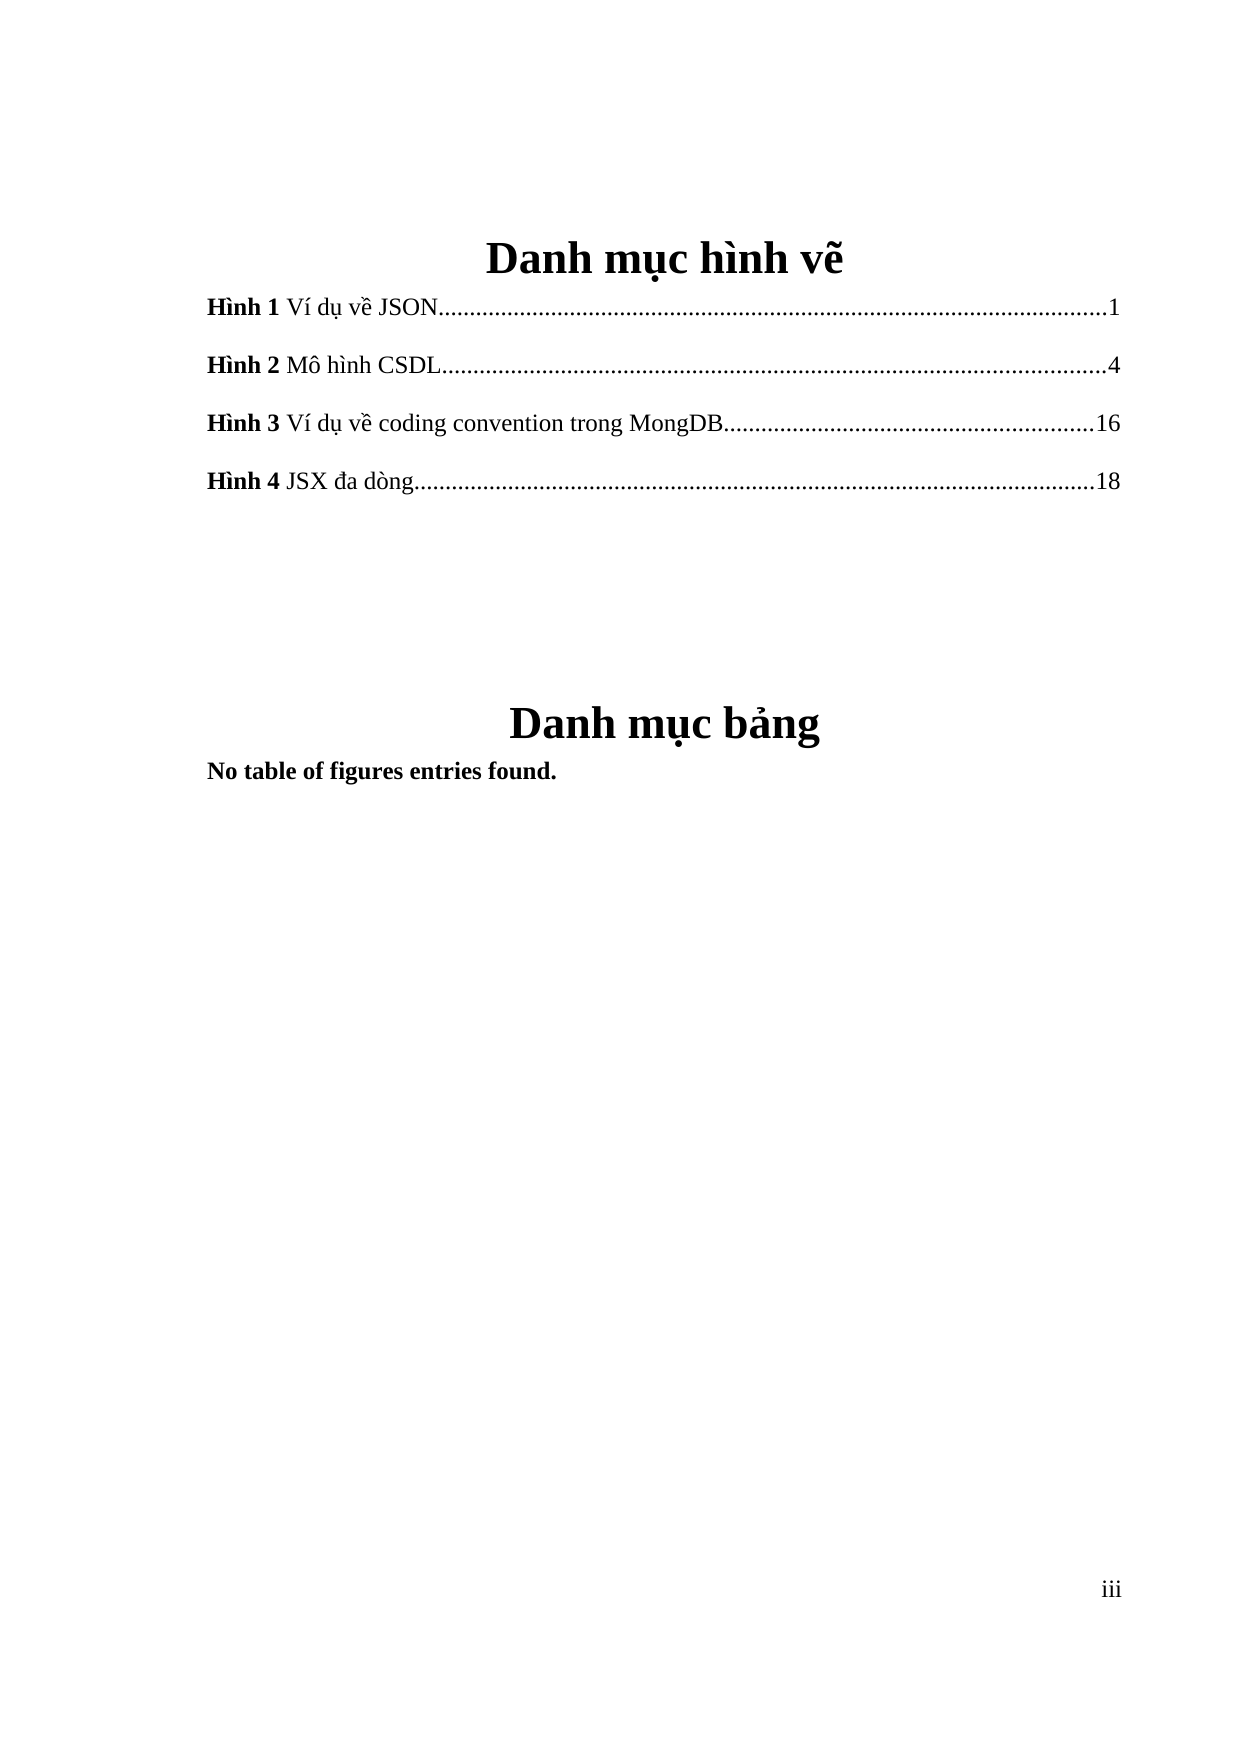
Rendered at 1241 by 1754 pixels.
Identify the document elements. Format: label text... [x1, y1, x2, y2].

text Hình 2 Mô hình CSDL 4 [207, 350, 1122, 379]
subtitle Danh mục hình vẽ [485, 231, 843, 283]
text Hình 3 Ví dụ về coding convention trong MongDB 16 [207, 408, 1122, 437]
text Hình 1 Ví dụ về JSON 1 [207, 118, 1122, 321]
text Hình 4 JSX đa dòng 18 [207, 466, 1122, 495]
subtitle Danh mục bảng [509, 695, 820, 748]
